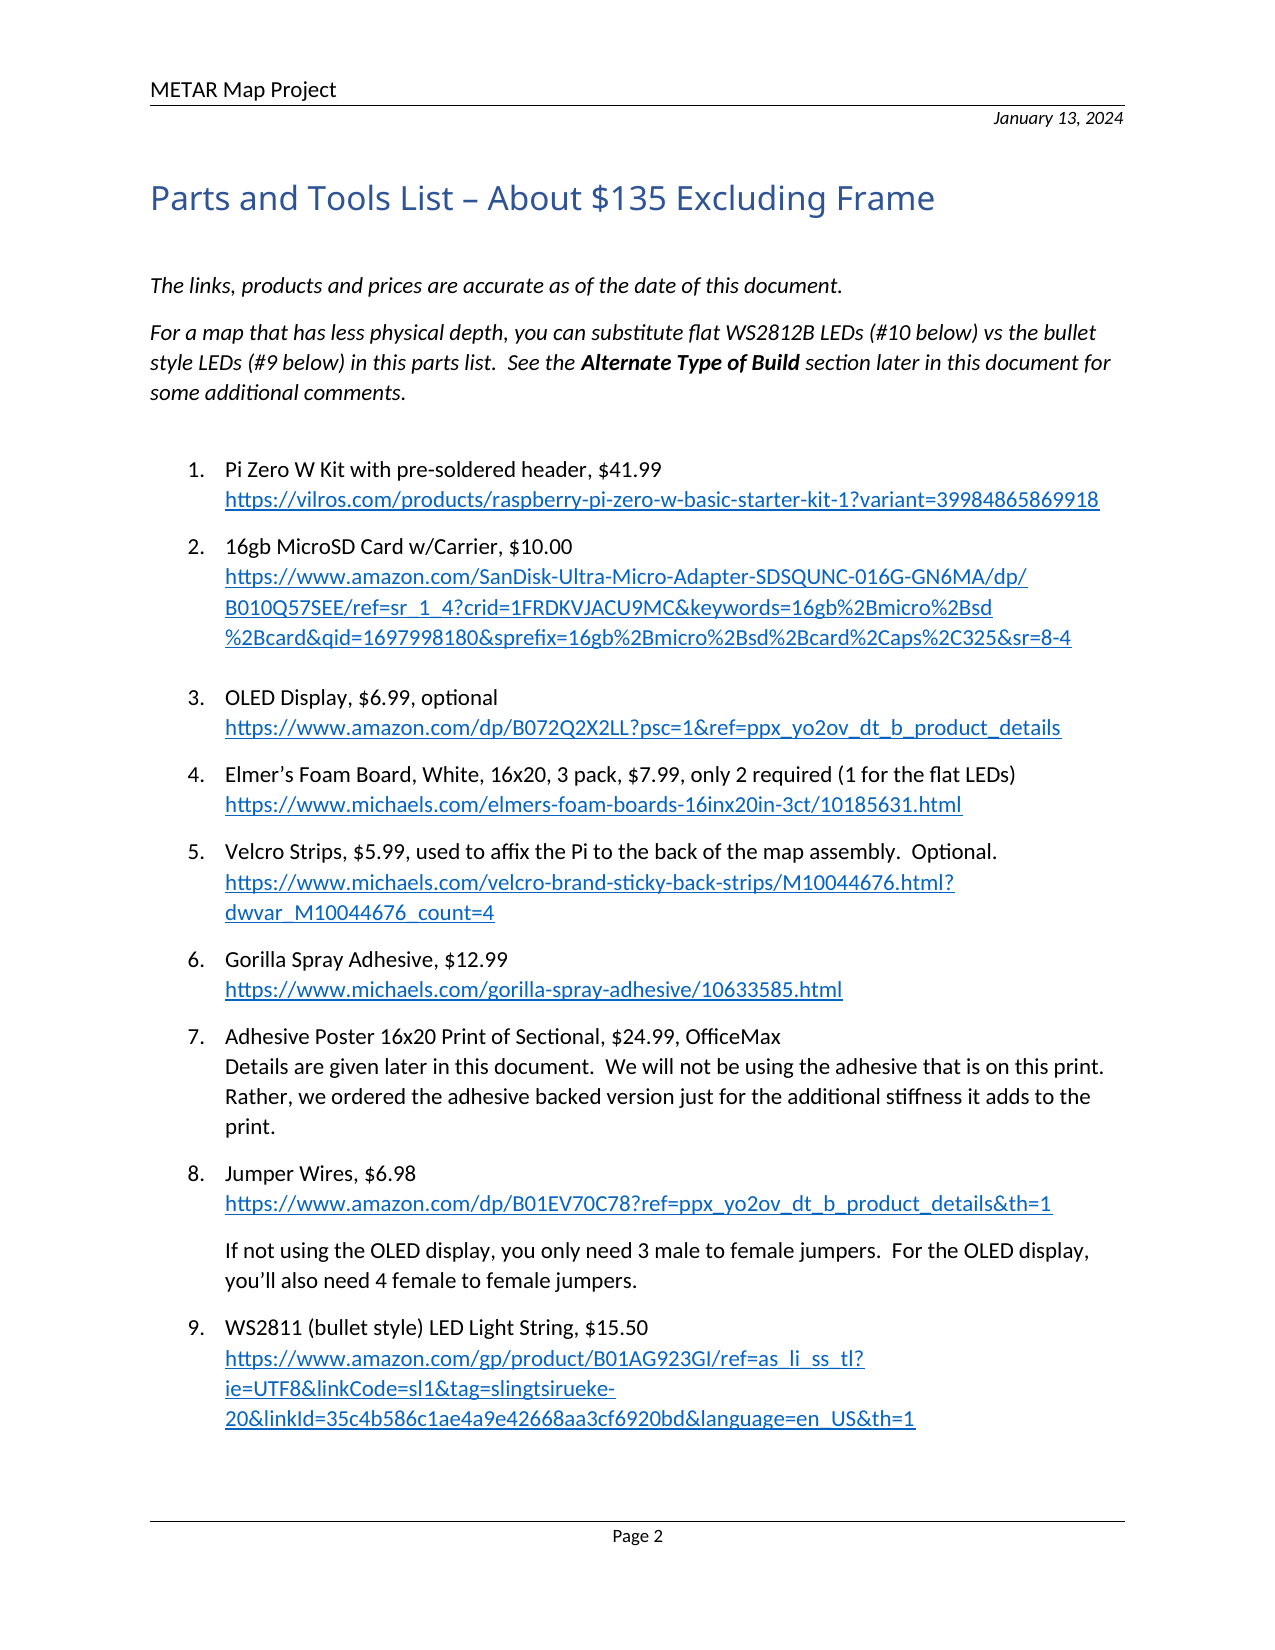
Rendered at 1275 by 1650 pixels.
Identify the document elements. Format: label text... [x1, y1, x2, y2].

list Gorilla Spray Adhesive, $12.99 [187, 945, 1125, 973]
text If not using the OLED display, you only need 3 male to female jumpers. For the OLED display, you’ll also need 4 female to female jumpers. [225, 1236, 1125, 1295]
list 16gb MicroSD Card w/Carrier, $10.00 [187, 532, 1125, 560]
text The links, products and prices are accurate as of the date of this document. [150, 271, 1125, 299]
list Velcro Strips, $5.99, used to affix the Pi to the back of the map assembly. Optional. [187, 837, 1125, 866]
text https://www.michaels.com/velcro-brand-sticky-back-strips/M10044676.html?dwvar_M10044676_count=4 [225, 868, 1125, 926]
text https://www.michaels.com/gorilla-spray-adhesive/10633585.html [225, 975, 1125, 1003]
list Jumper Wires, $6.98 [187, 1159, 1125, 1187]
text https://www.amazon.com/SanDisk-Ultra-Micro-Adapter-SDSQUNC-016G-GN6MA/dp/B010Q57SEE/ref=sr_1_4?crid=1FRDKVJACU9MC&keywords=16gb%2Bmicro%2Bsd%2Bcard&qid=1697998180&sprefix=16gb%2Bmicro%2Bsd%2Bcard%2Caps%2C325&sr=8-4 [225, 562, 1125, 651]
text Details are given later in this document. We will not be using the adhesive that is on this print. Rather, we ordered the adhesive backed version just for the additional stiffness it adds to the print. [225, 1052, 1125, 1141]
list Elmer’s Foam Board, White, 16x20, 3 pack, $7.99, only 2 required (1 for the flat LEDs) [187, 760, 1125, 788]
list Adhesive Poster 16x20 Print of Sectional, $24.99, OfficeMax [187, 1022, 1125, 1050]
text For a map that has less physical depth, you can substitute flat WS2812B LEDs (#10 below) vs the bullet style LEDs (#9 below) in this parts list. See the Alternate Type of Build section later in this document for some additional comments. [150, 318, 1125, 406]
list OLED Display, $6.99, optional [187, 683, 1125, 711]
text https://www.michaels.com/elmers-foam-boards-16inx20in-3ct/10185631.html [225, 791, 1125, 819]
list WS2811 (bullet style) LED Light String, $15.50 [187, 1313, 1125, 1342]
text https://www.amazon.com/dp/B01EV70C78?ref=ppx_yo2ov_dt_b_product_details&th=1 [225, 1189, 1125, 1218]
text https://www.amazon.com/dp/B072Q2X2LL?psc=1&ref=ppx_yo2ov_dt_b_product_details [225, 713, 1125, 742]
subtitle Parts and Tools List – About $135 Excluding Frame [150, 175, 1125, 220]
text https://vilros.com/products/raspberry-pi-zero-w-basic-starter-kit-1?variant=39984865869918 [225, 485, 1125, 513]
list Pi Zero W Kit with pre-soldered header, $41.99 [187, 455, 1125, 483]
text https://www.amazon.com/gp/product/B01AG923GI/ref=as_li_ss_tl?ie=UTF8&linkCode=sl1&tag=slingtsirueke-20&linkId=35c4b586c1ae4a9e42668aa3cf6920bd&language=en_US&th=1 [225, 1344, 1125, 1432]
